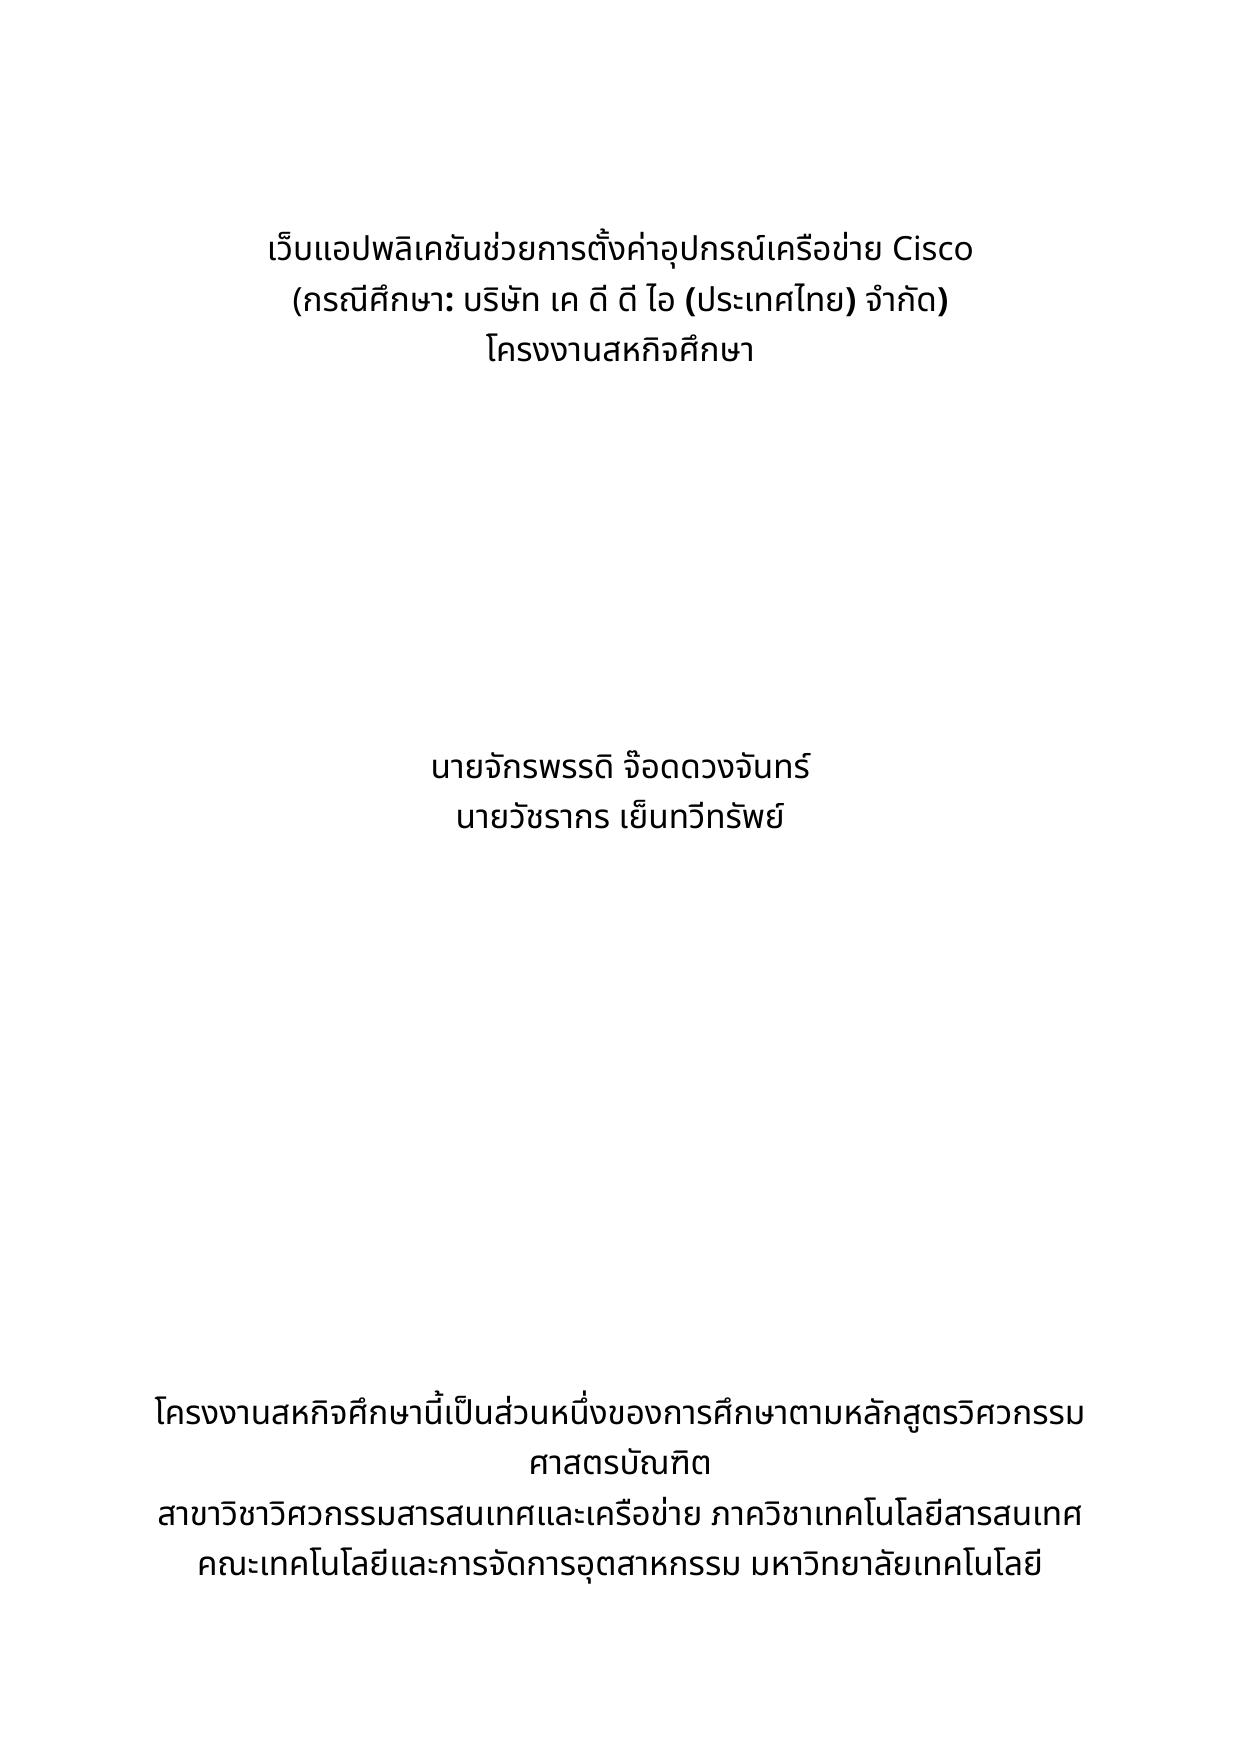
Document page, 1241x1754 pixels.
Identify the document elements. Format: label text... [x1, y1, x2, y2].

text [150, 1489, 1090, 1590]
text (กรณีศึกษา: บริษัท เค ดี ดี ไอ (ประเทศไทย) จำกัด) [150, 276, 1090, 326]
text นายวัชรากร เย็นทวีทรัพย์ [150, 793, 1090, 844]
text เว็บแอปพลิเคชันช่วยการตั้งค่าอุปกรณ์เครือข่าย Cisco [150, 225, 1090, 276]
text นายจักรพรรดิ จ๊อดดวงจันทร์ [150, 743, 1090, 793]
text โครงงานสหกิจศึกษานี้เป็นส่วนหนึ่งของการศึกษาตามหลักสูตรวิศวกรรมศาสตรบัณฑิต [150, 1389, 1090, 1489]
text โครงงานสหกิจศึกษา [150, 326, 1090, 377]
